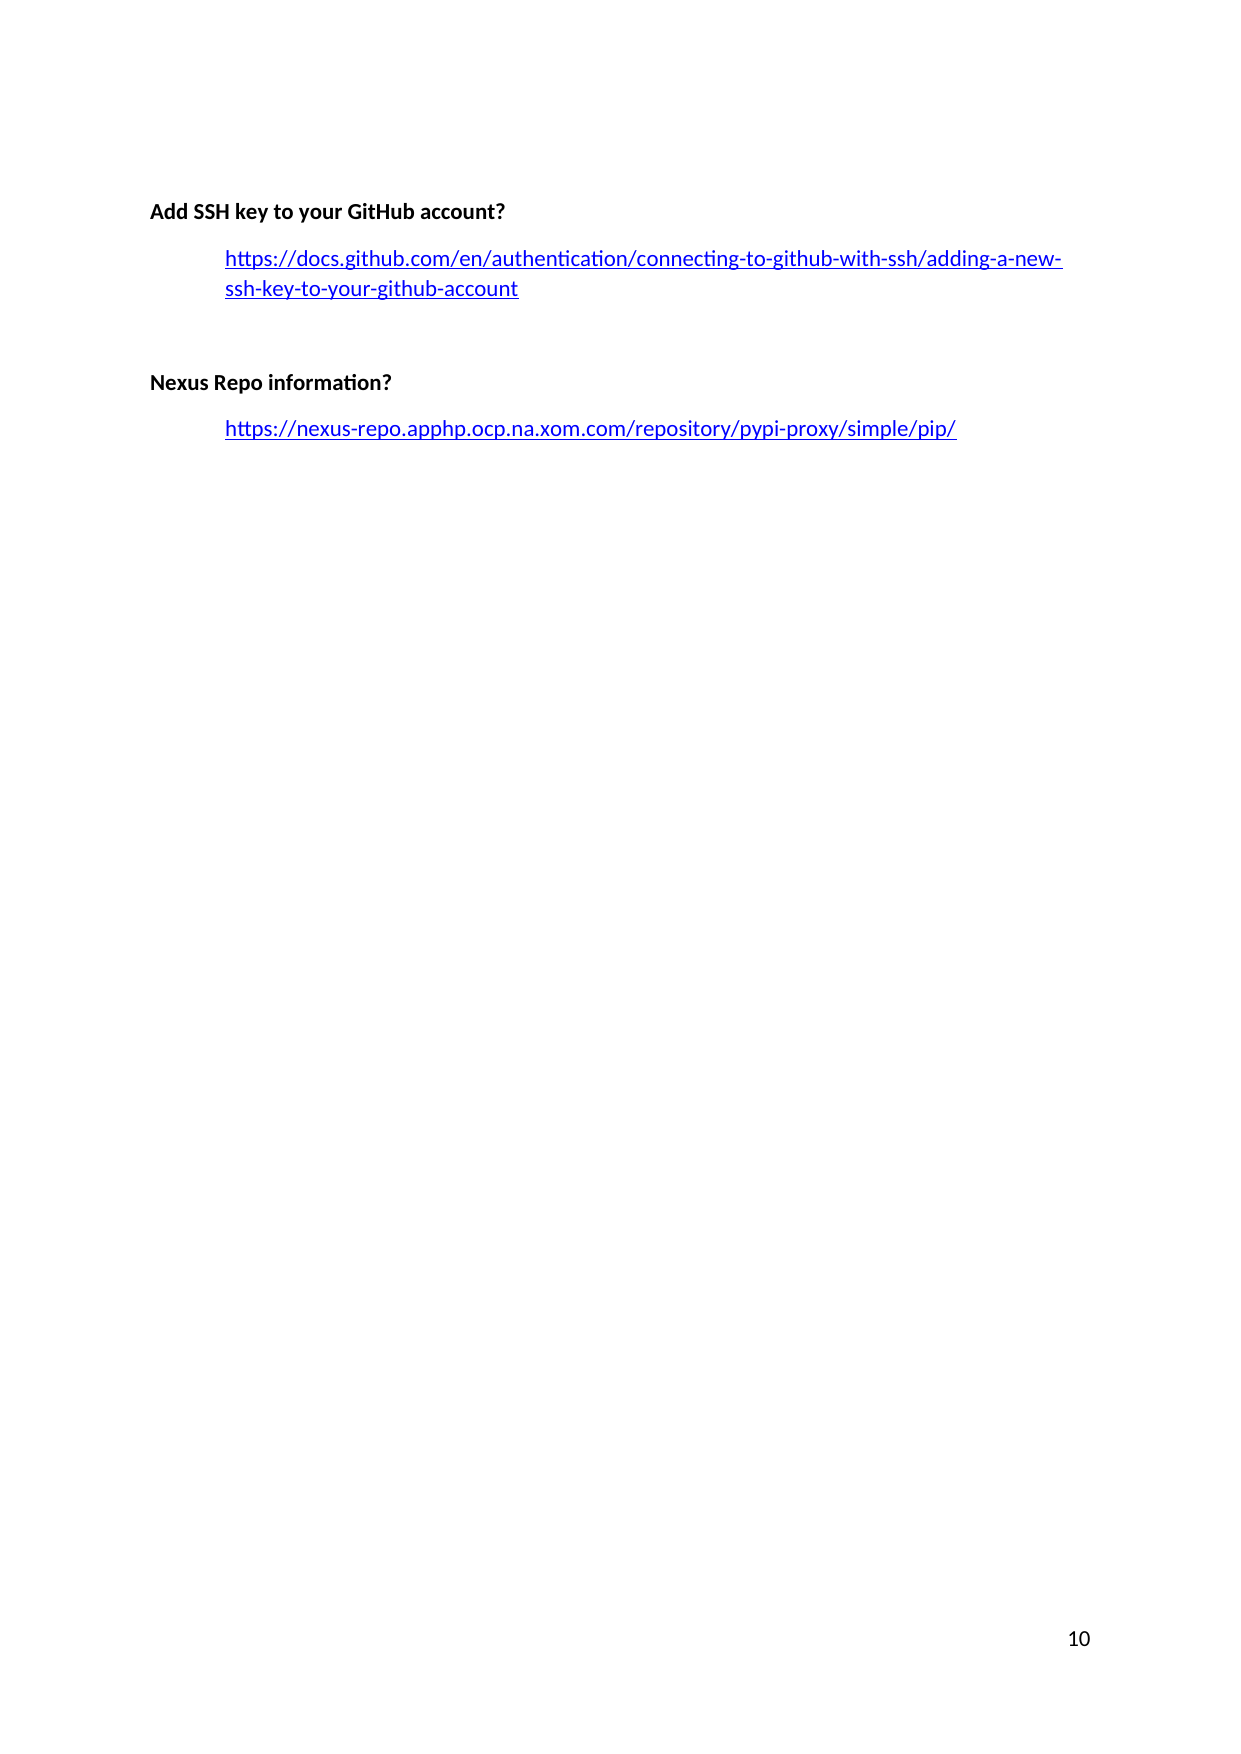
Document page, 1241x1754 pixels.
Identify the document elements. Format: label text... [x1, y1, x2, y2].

text https://nexus-repo.apphp.ocp.na.xom.com/repository/pypi-proxy/simple/pip/ [150, 414, 1090, 443]
text Add SSH key to your GitHub account? [150, 197, 1090, 225]
text https://docs.github.com/en/authentication/connecting-to-github-with-ssh/adding-a-new-ssh-key-to-your-github-account [225, 244, 1090, 302]
text Nexus Repo information? [150, 368, 1090, 396]
